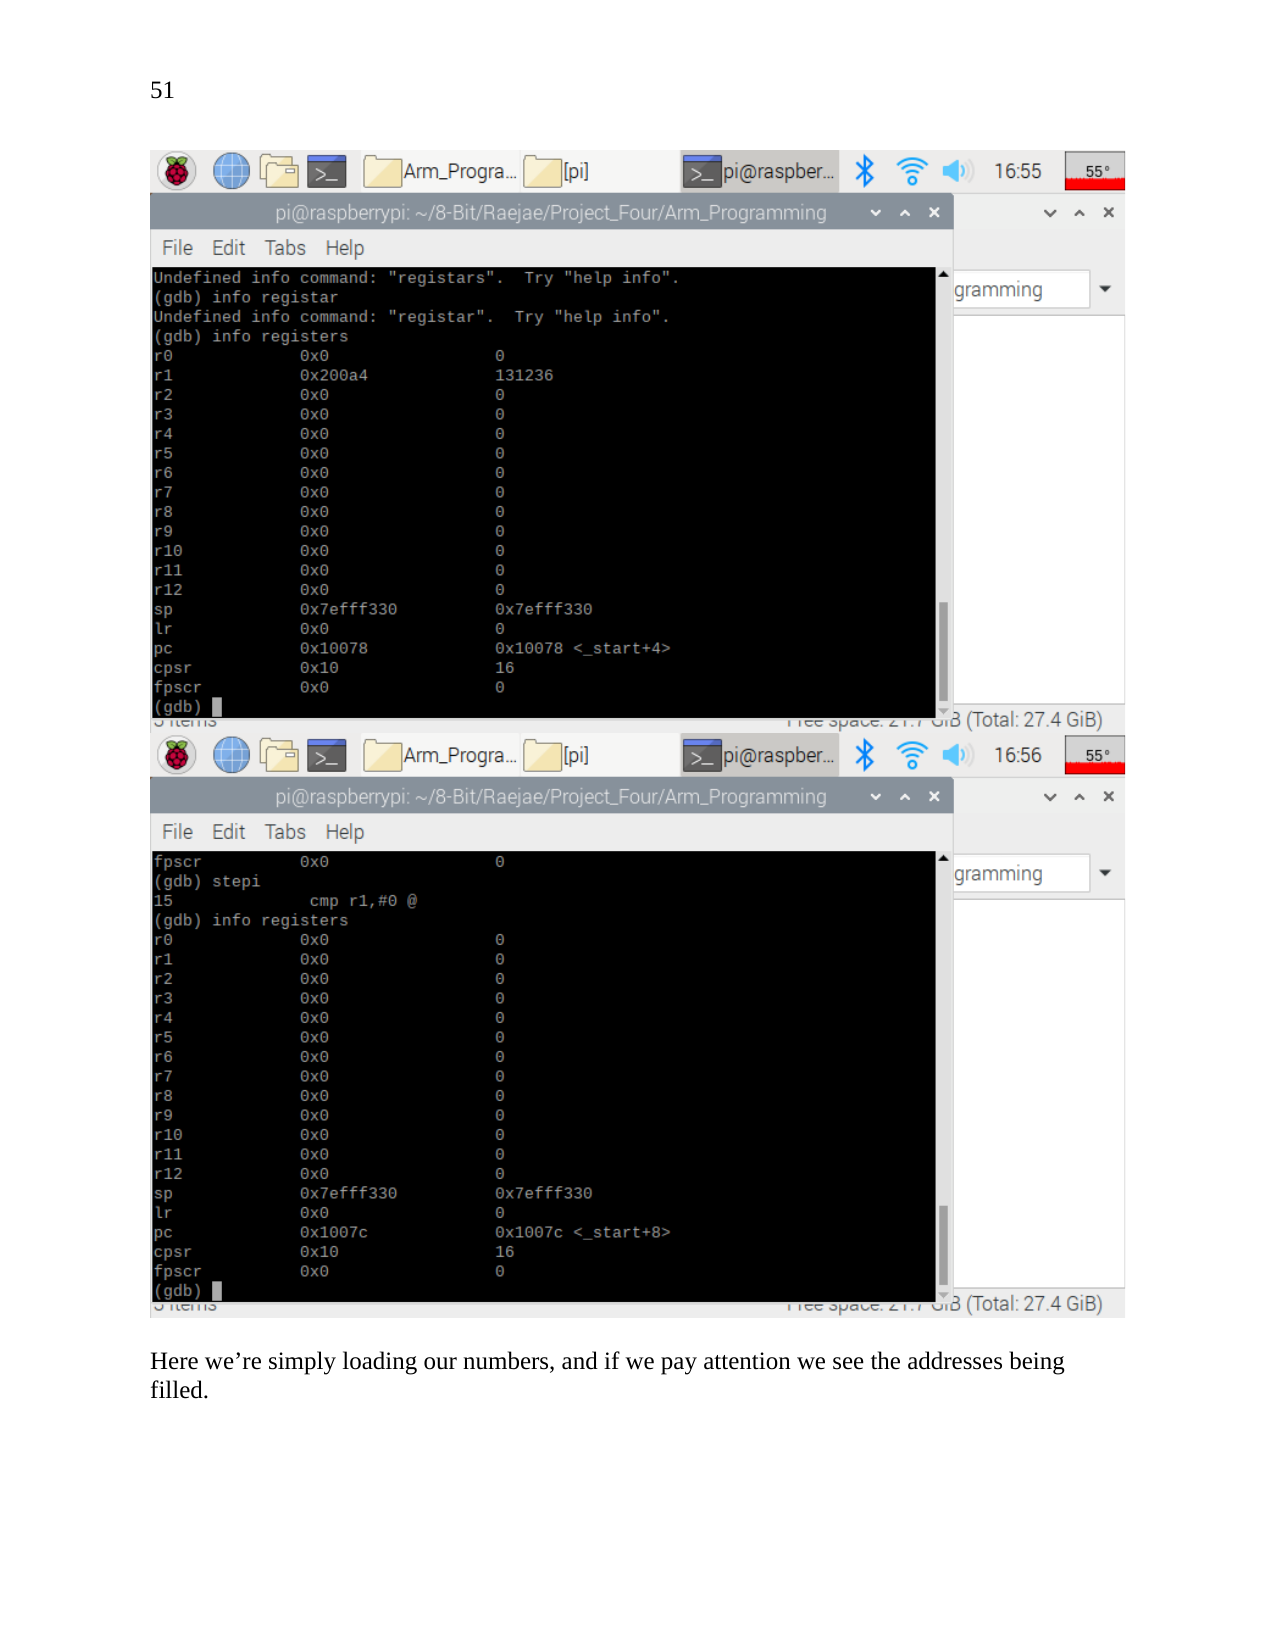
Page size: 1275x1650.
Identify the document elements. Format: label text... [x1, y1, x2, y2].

picture [150, 150, 1125, 1318]
text A lot happens in this code but the one thing we want to remember is that if the value is equal to 0 then y will be 1. Deviations from this shows we have an issue, and there were discrepancies over the execution of this code within our group as there may have been an error. However the made thing to focus on is how the code handles if statements with their version of the zero flag and jumps. Here we’re simply loading our numbers, and if we pay attention we see the addresses being filled. -------- Improved I felt it would be easier to explain by showing the improved version and then explaining the intended output of the code. In the improved version the main thing we need to look at and understand is beq vs ben in the code jumping. The CPSR flag is our Zero Flag determinant and will dictate how these operate and since the results are equal to zero on both we will get our code flowing. What we want is for the code after line 18 to take our result and update and only access the in-between code if the resultants are not equivalent to zero. We get this result albeit we have to make sure we store properly in registers after our jumps. [150, 1318, 1125, 1432]
